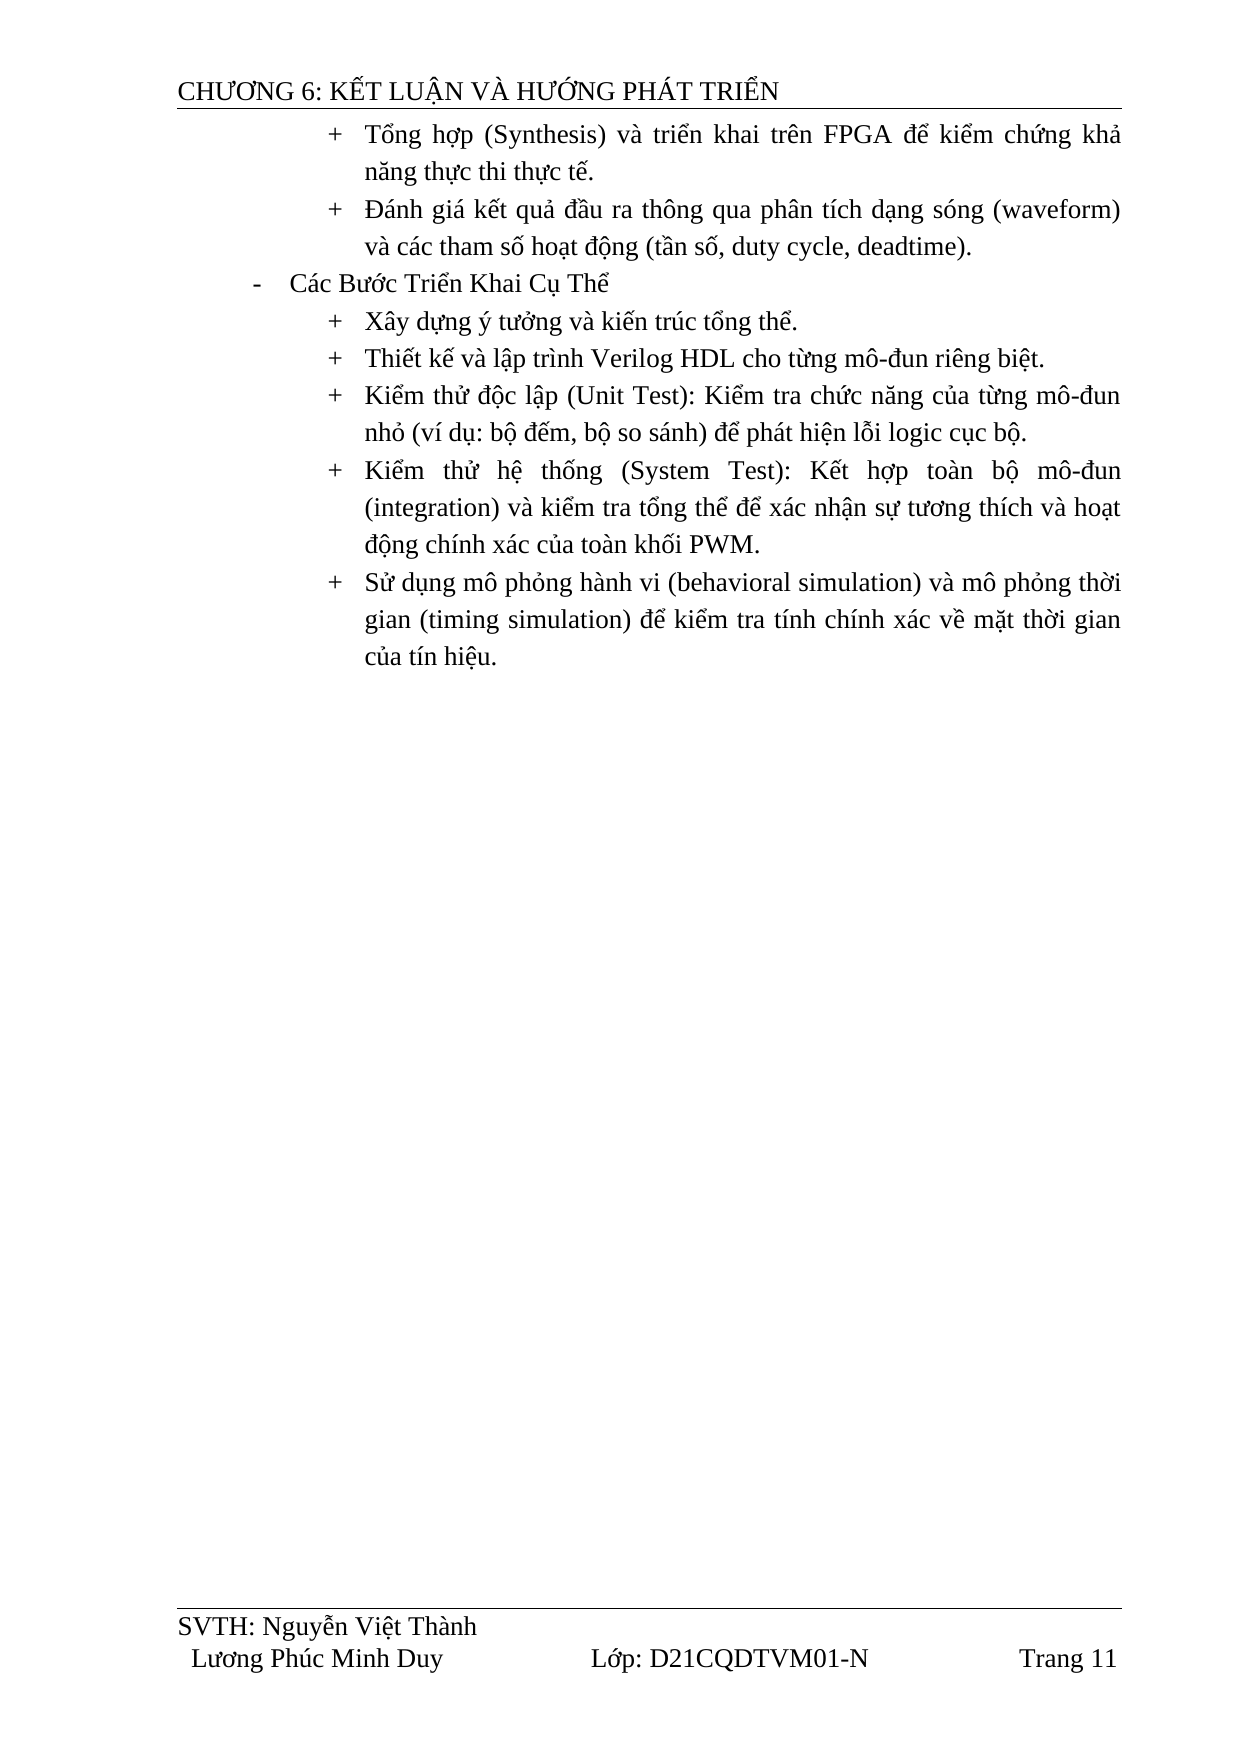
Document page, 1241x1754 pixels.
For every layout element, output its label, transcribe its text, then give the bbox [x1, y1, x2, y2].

list Xây dựng ý tưởng và kiến trúc tổng thể. [327, 304, 1122, 336]
list Các Bước Triển Khai Cụ Thể [252, 267, 1122, 298]
list Kiểm thử hệ thống (System Test): Kết hợp toàn bộ mô-đun (integration) và kiểm tra tổng thể để xác nhận sự tương thích và hoạt động chính xác của toàn khối PWM. [327, 454, 1122, 559]
list Sử dụng mô phỏng hành vi (behavioral simulation) và mô phỏng thời gian (timing simulation) để kiểm tra tính chính xác về mặt thời gian của tín hiệu. [327, 566, 1122, 671]
list Tổng hợp (Synthesis) và triển khai trên FPGA để kiểm chứng khả năng thực thi thực tế. [327, 118, 1122, 187]
list Đánh giá kết quả đầu ra thông qua phân tích dạng sóng (waveform) và các tham số hoạt động (tần số, duty cycle, deadtime). [327, 193, 1122, 261]
list Thiết kế và lập trình Verilog HDL cho từng mô-đun riêng biệt. [327, 342, 1122, 373]
list Kiểm thử độc lập (Unit Test): Kiểm tra chức năng của từng mô-đun nhỏ (ví dụ: bộ đếm, bộ so sánh) để phát hiện lỗi logic cục bộ. [327, 379, 1122, 448]
